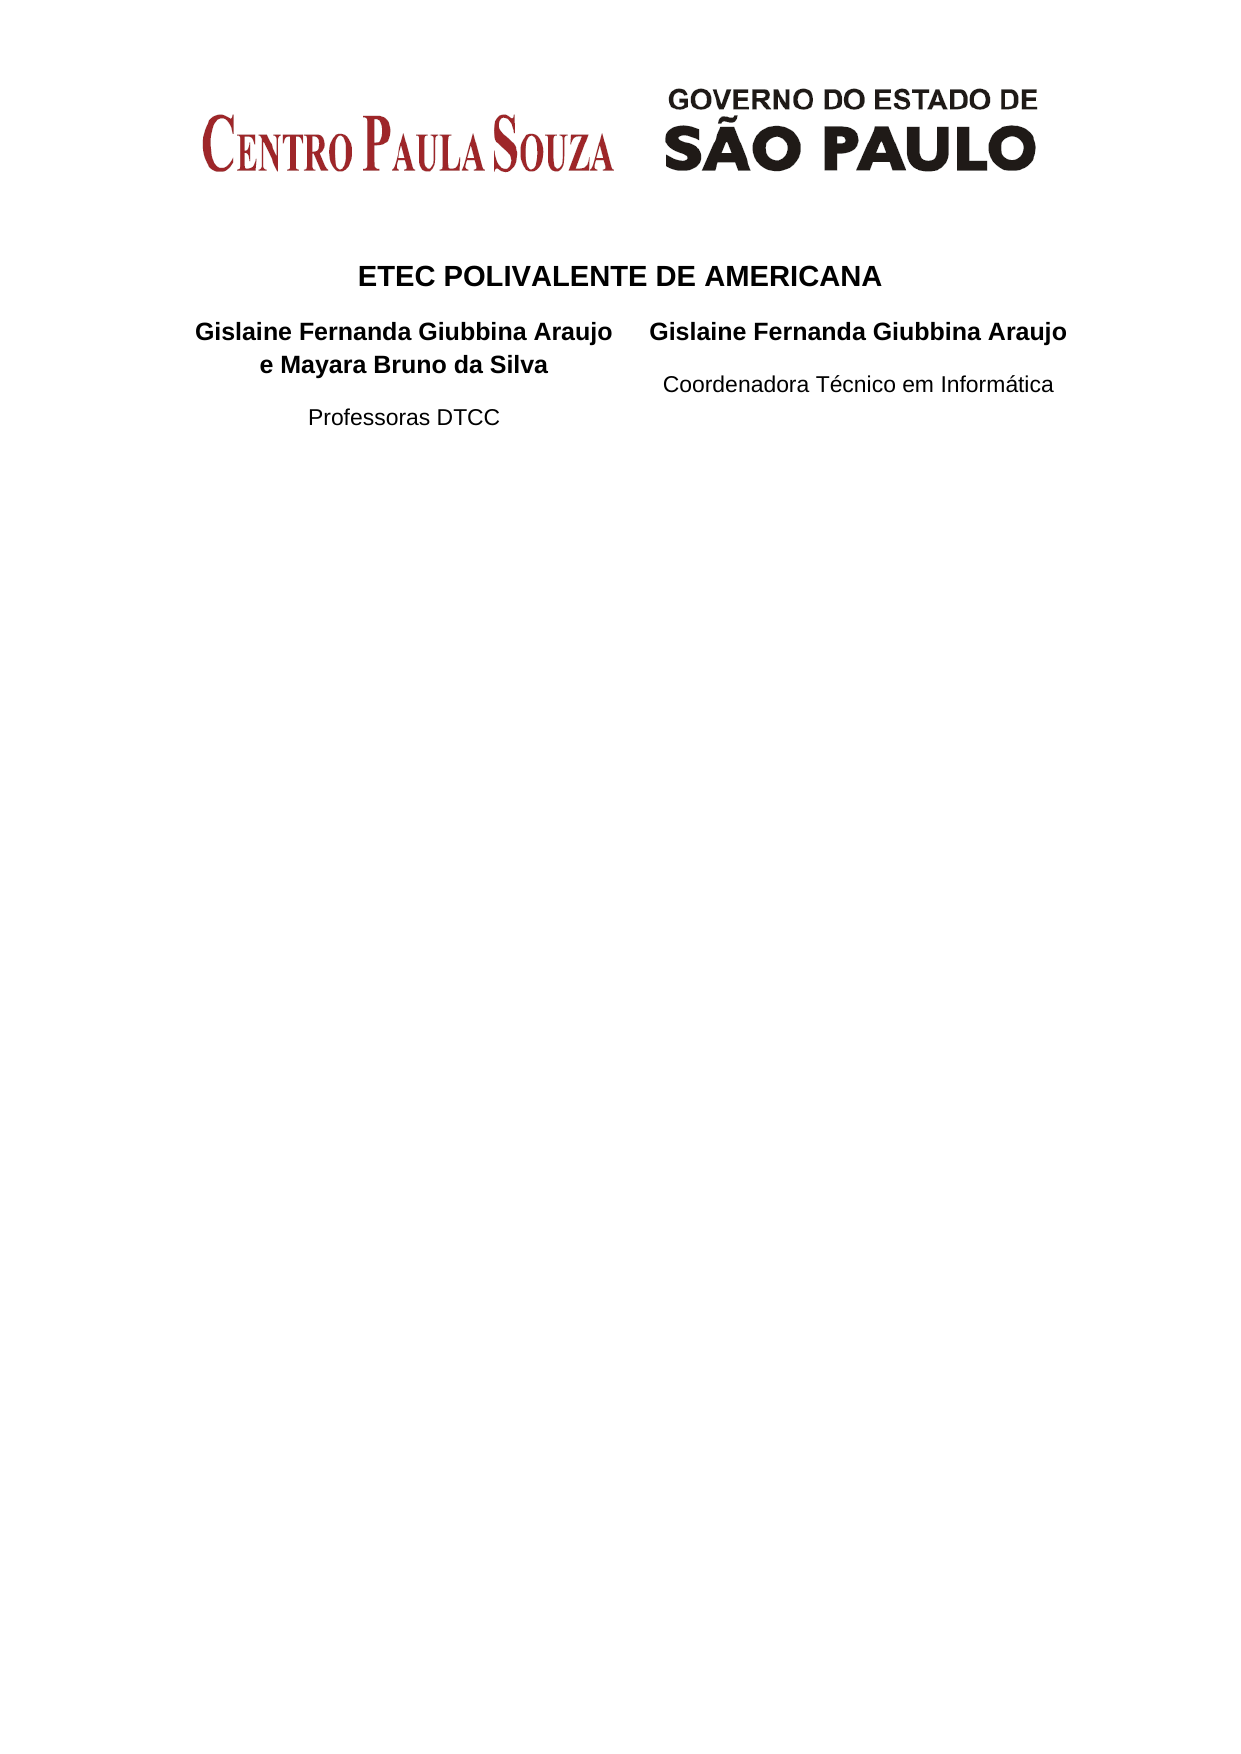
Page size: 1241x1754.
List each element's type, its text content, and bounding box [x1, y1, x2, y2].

table_cell Gislaine Fernanda Giubbina Araujo Coordenadora Técnico em Informática [631, 317, 1086, 455]
table_cell Gislaine Fernanda Giubbina Araujo e Mayara Bruno da Silva Professoras DTCC [177, 317, 631, 455]
